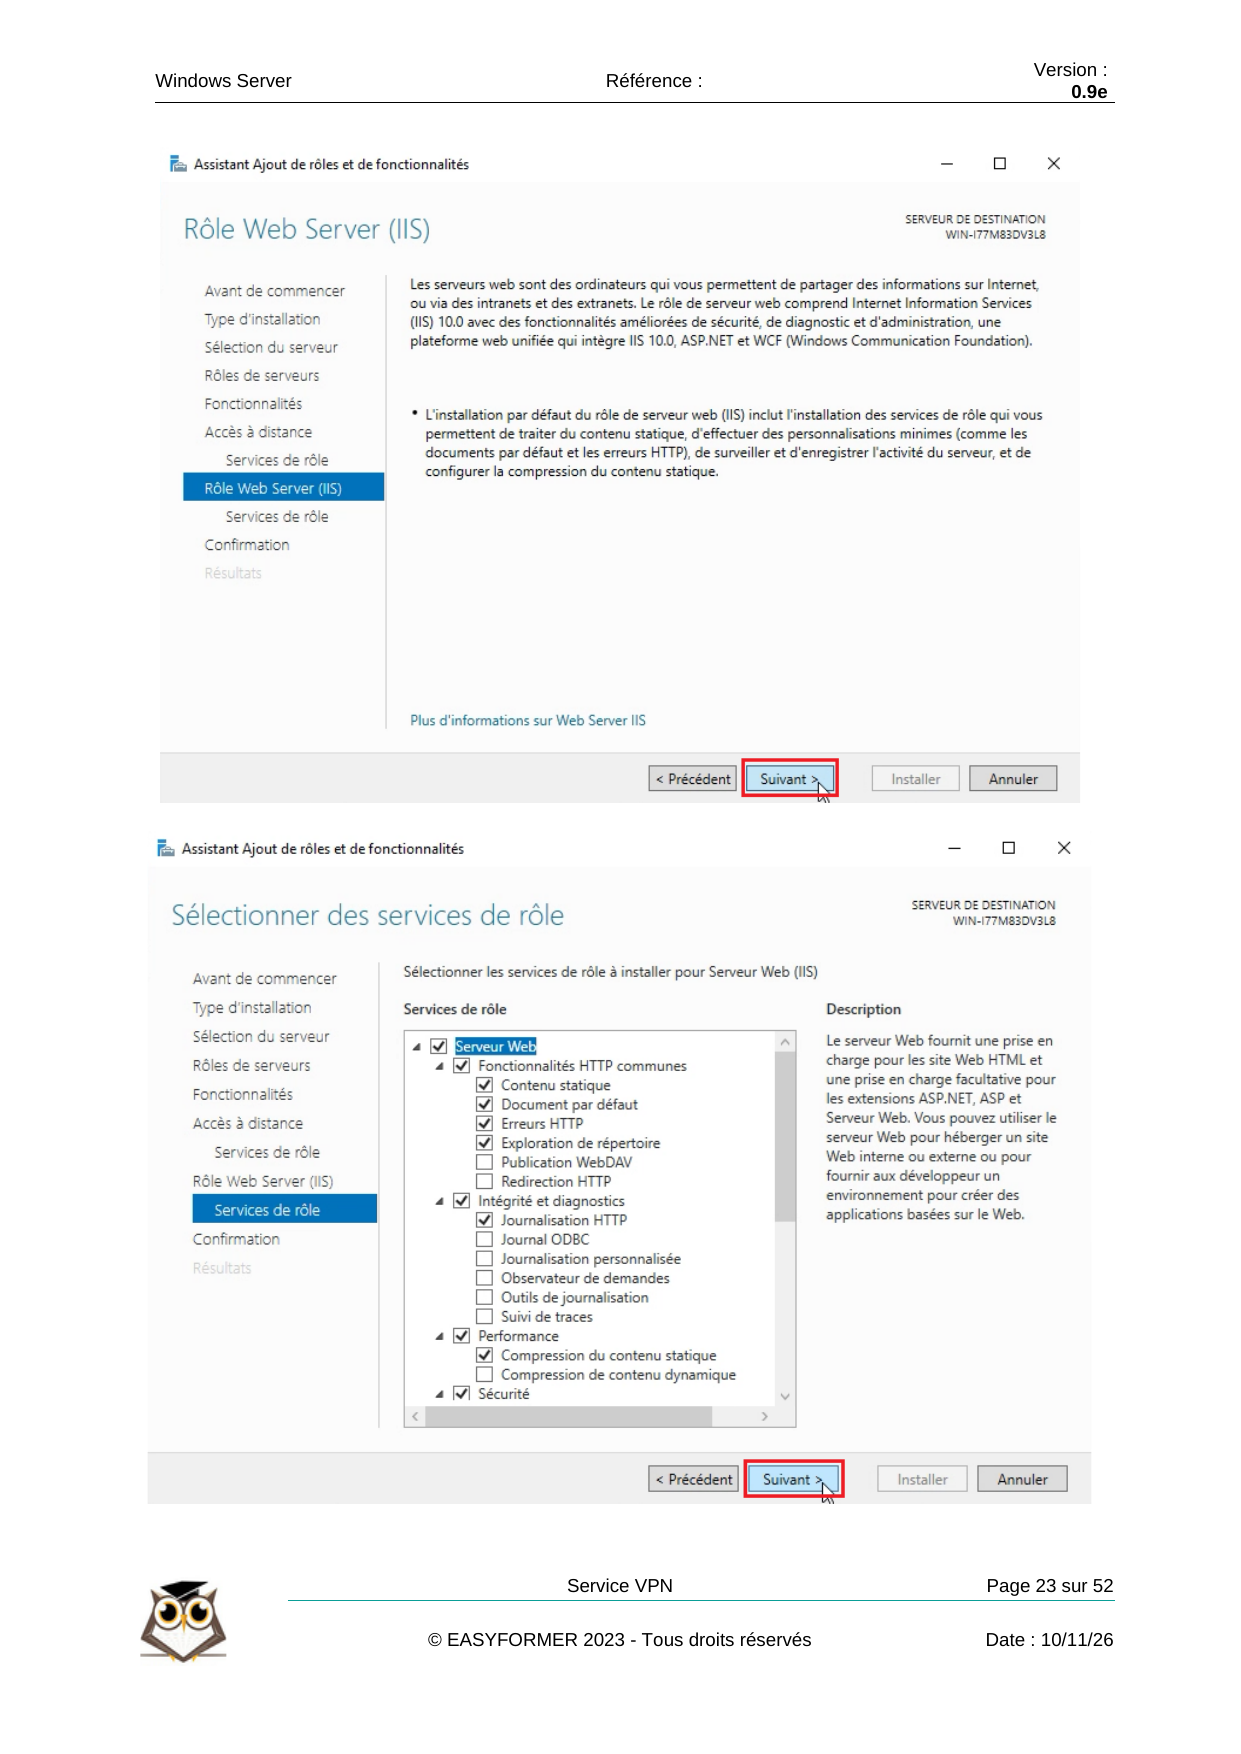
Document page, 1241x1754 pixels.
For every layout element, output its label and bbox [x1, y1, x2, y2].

picture [140, 1570, 227, 1666]
picture [160, 147, 1080, 803]
picture [147, 831, 1092, 1504]
